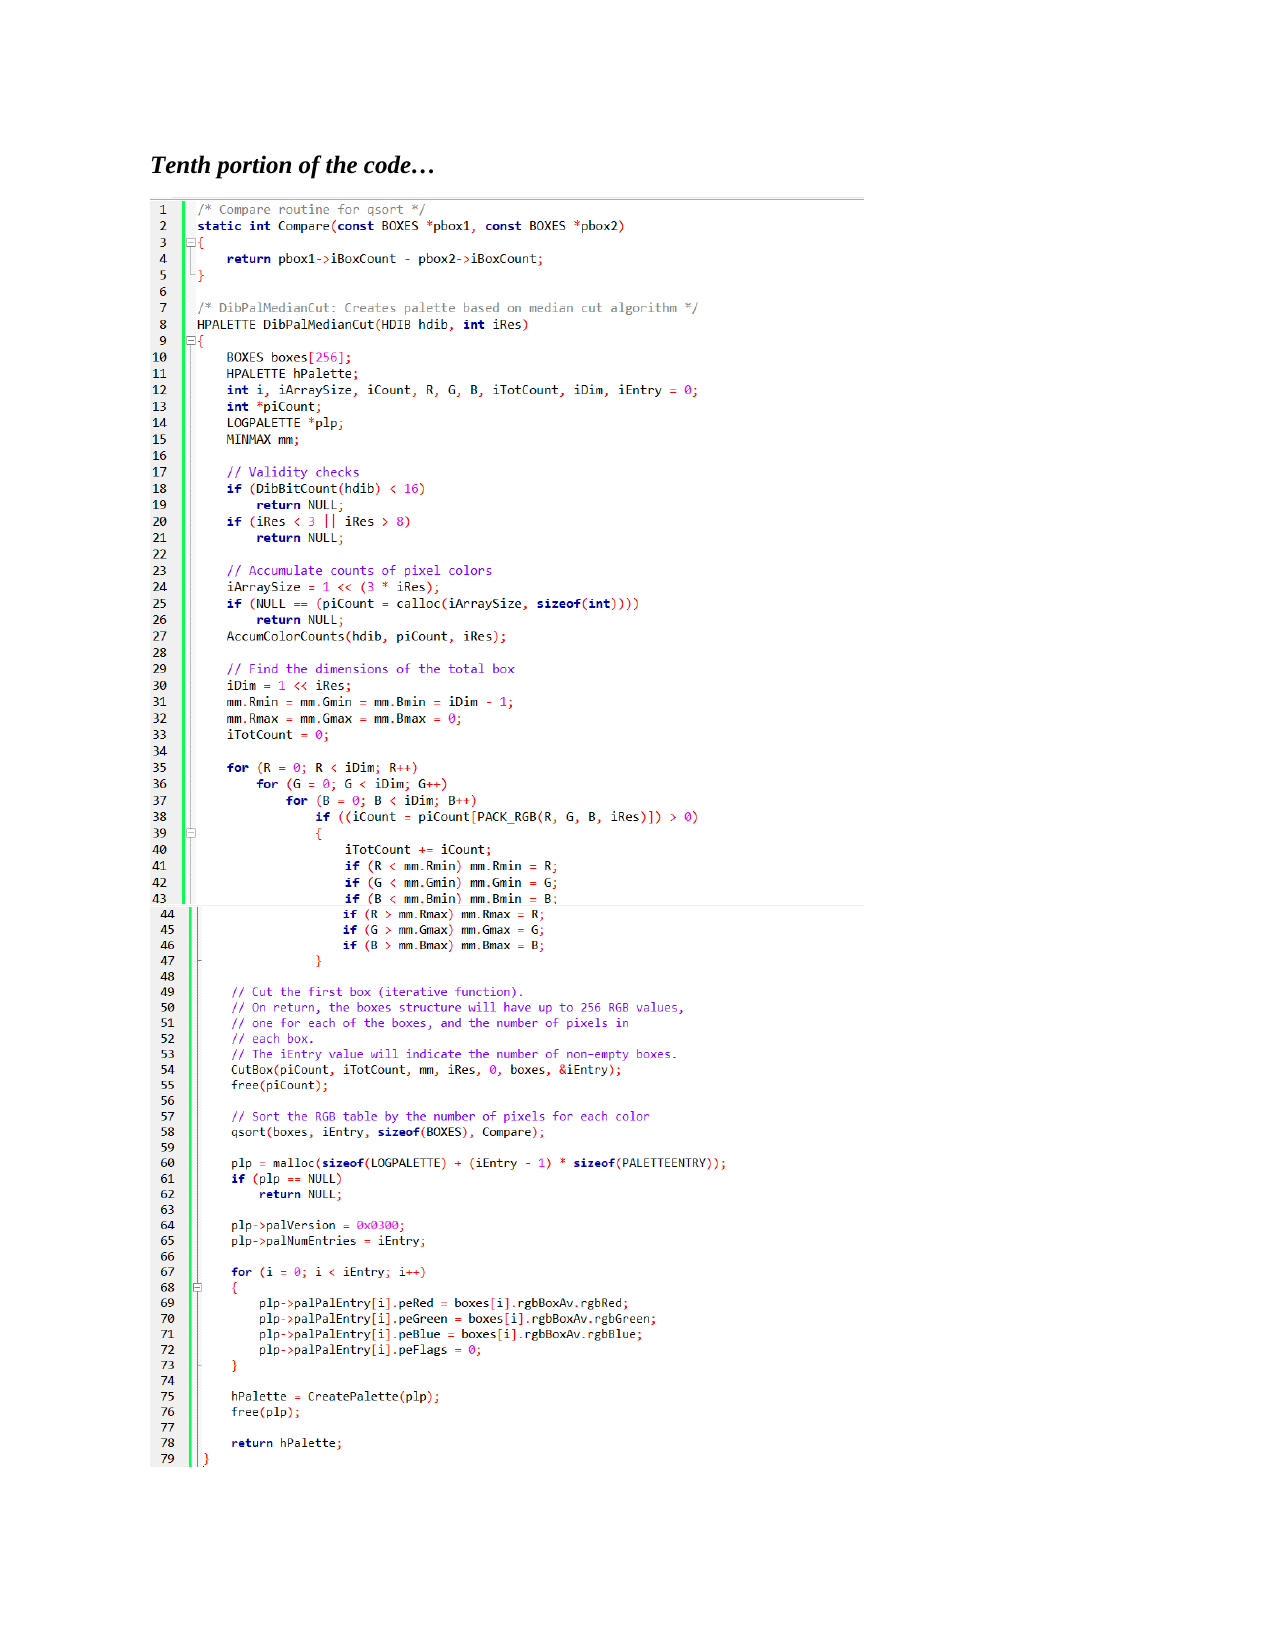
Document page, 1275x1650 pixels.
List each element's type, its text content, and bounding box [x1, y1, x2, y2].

text Tenth portion of the code… [150, 150, 1125, 179]
picture [150, 197, 864, 906]
picture [150, 907, 856, 1467]
